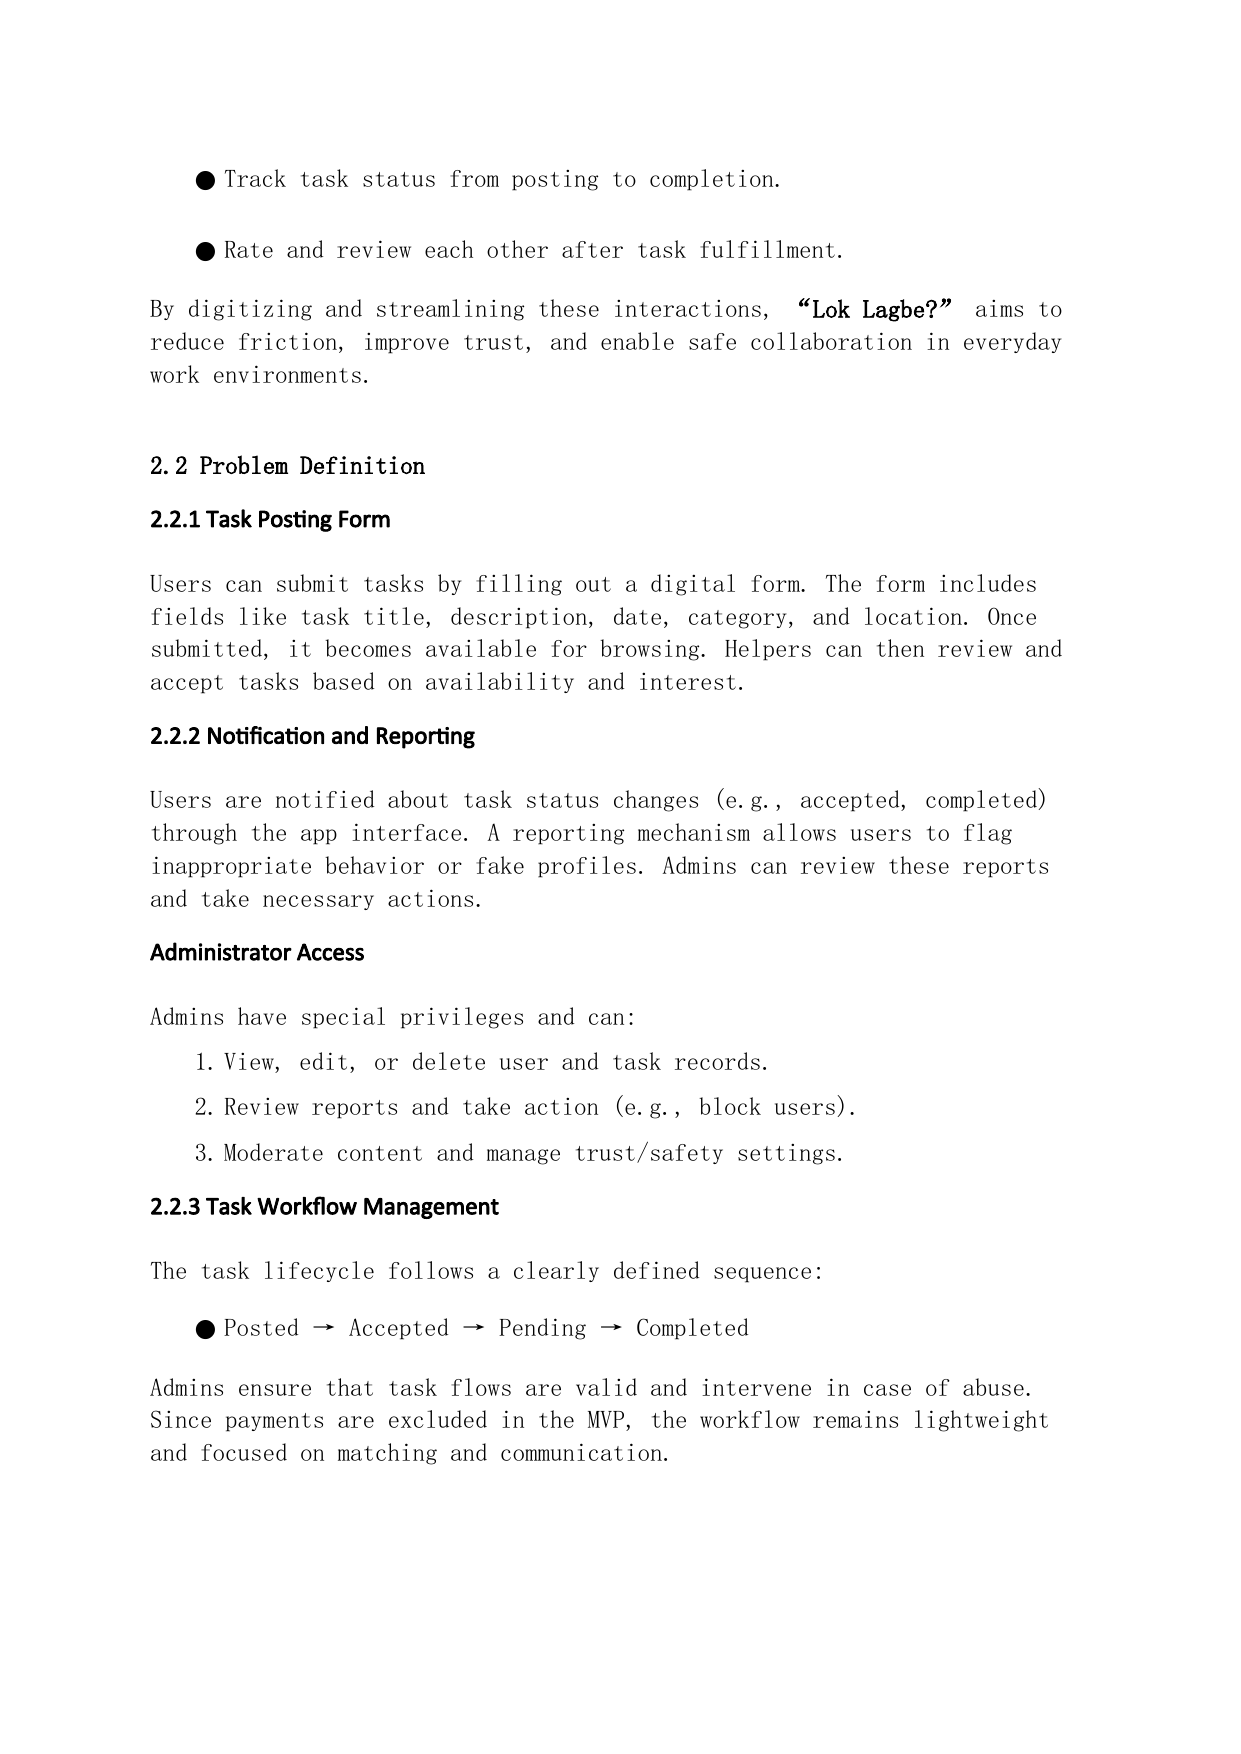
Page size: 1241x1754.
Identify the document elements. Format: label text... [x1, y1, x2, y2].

list Track task status from posting to completion. [194, 150, 1090, 201]
subtitle Administrator Access [150, 936, 1090, 966]
list Posted → Accepted → Pending → Completed [194, 1299, 1090, 1351]
text Admins ensure that task flows are valid and intervene in case of abuse. Since payments are excluded in the MVP, the workflow remains lightweight and focused on matching and communication. [150, 1371, 1090, 1465]
text Users are notified about task status changes (e.g., accepted, completed) through the app interface. A reporting mechanism allows users to flag inappropriate behavior or fake profiles. Admins can review these reports and take necessary actions. [150, 784, 1090, 911]
list Moderate content and manage trust/safety settings. [194, 1136, 1090, 1165]
list Rate and review each other after task fulfillment. [194, 221, 1090, 273]
list View, edit, or delete user and task records. [194, 1046, 1090, 1074]
text Users can submit tasks by filling out a digital form. The form includes fields like task title, description, date, category, and location. Once submitted, it becomes available for browsing. Helpers can then review and accept tasks based on availability and interest. [150, 567, 1090, 694]
text By digitizing and streamlining these interactions, “Lok Lagbe?” aims to reduce friction, improve trust, and enable safe collaboration in everyday work environments. [150, 293, 1090, 387]
text Admins have special privileges and can: [150, 1000, 1090, 1029]
subtitle 2.2.3 Task Workflow Management [150, 1190, 1090, 1220]
text The task lifecycle follows a clearly defined sequence: [150, 1254, 1090, 1283]
list Review reports and take action (e.g., block users). [194, 1091, 1090, 1119]
subtitle 2.2.2 Notification and Reporting [150, 719, 1090, 750]
text 2.2 Problem Definition [150, 449, 1090, 477]
subtitle 2.2.1 Task Posting Form [150, 503, 1090, 533]
